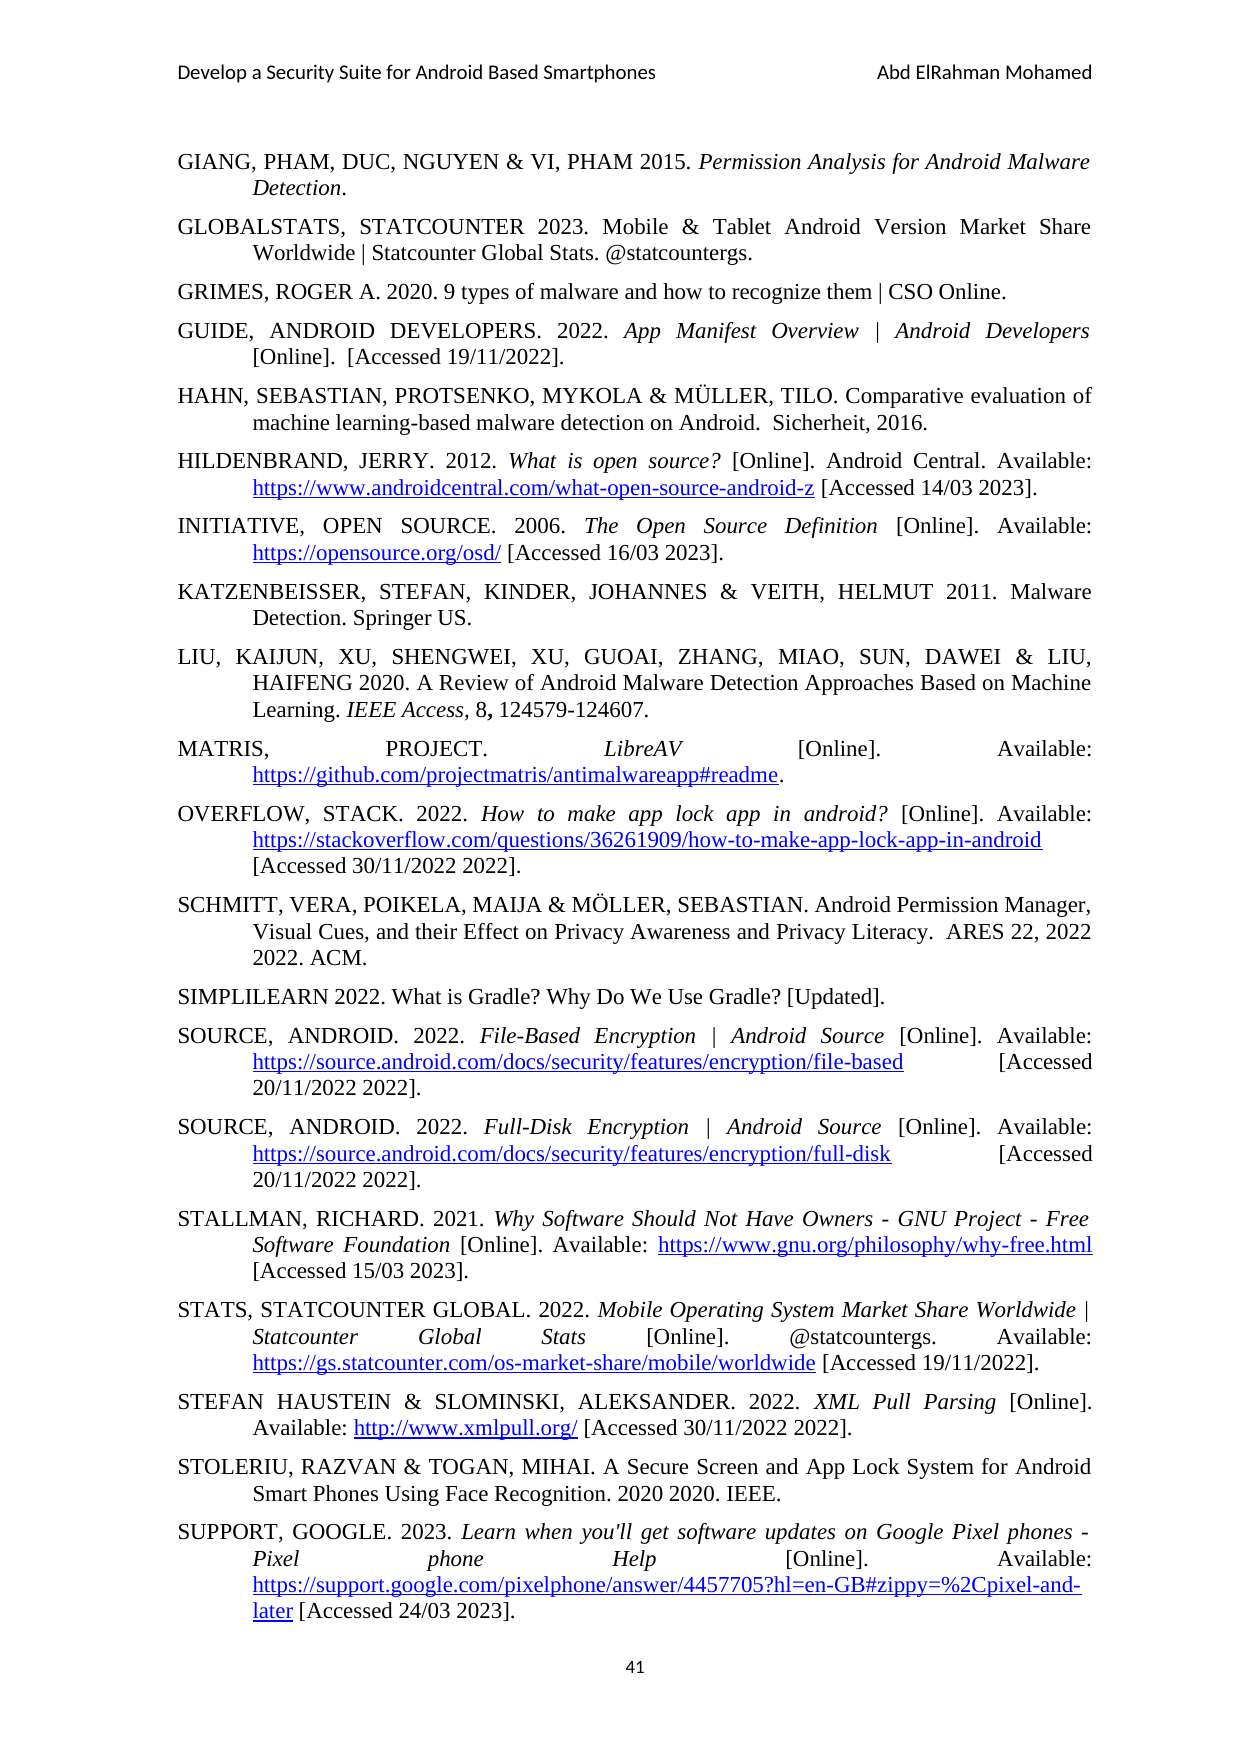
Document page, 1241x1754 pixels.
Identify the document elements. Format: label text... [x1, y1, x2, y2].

text HAHN, SEBASTIAN, PROTSENKO, MYKOLA & MÜLLER, TILO. Comparative evaluation of machine learning-based malware detection on Android. Sicherheit, 2016. [177, 382, 1092, 435]
text LIU, KAIJUN, XU, SHENGWEI, XU, GUOAI, ZHANG, MIAO, SUN, DAWEI & LIU, HAIFENG 2020. A Review of Android Malware Detection Approaches Based on Machine Learning. IEEE Access, 8, 124579-124607. [177, 643, 1092, 722]
text STATS, STATCOUNTER GLOBAL. 2022. Mobile Operating System Market Share Worldwide | Statcounter Global Stats [Online]. @statcountergs. Available: https://gs.statcounter.com/os-market-share/mobile/worldwide [Accessed 19/11/2022]. [177, 1296, 1092, 1376]
text SOURCE, ANDROID. 2022. File-Based Encryption | Android Source [Online]. Available: https://source.android.com/docs/security/features/encryption/file-based [Accessed 20/11/2022 2022]. [177, 1022, 1092, 1101]
text OVERFLOW, STACK. 2022. How to make app lock app in android? [Online]. Available: https://stackoverflow.com/questions/36261909/how-to-make-app-lock-app-in-android [Accessed 30/11/2022 2022]. [177, 800, 1092, 879]
text SCHMITT, VERA, POIKELA, MAIJA & MÖLLER, SEBASTIAN. Android Permission Manager, Visual Cues, and their Effect on Privacy Awareness and Privacy Literacy. ARES 22, 2022 2022. ACM. [177, 891, 1092, 970]
text KATZENBEISSER, STEFAN, KINDER, JOHANNES & VEITH, HELMUT 2011. Malware Detection. Springer US. [177, 578, 1092, 631]
text HILDENBRAND, JERRY. 2012. What is open source? [Online]. Android Central. Available: https://www.androidcentral.com/what-open-source-android-z [Accessed 14/03 2023]. [177, 447, 1092, 500]
text SUPPORT, GOOGLE. 2023. Learn when you'll get software updates on Google Pixel phones - Pixel phone Help [Online]. Available: https://support.google.com/pixelphone/answer/4457705?hl=en-GB#zippy=%2Cpixel-and-later [Accessed 24/03 2023]. [177, 1518, 1092, 1624]
text GIANG, PHAM, DUC, NGUYEN & VI, PHAM 2015. Permission Analysis for Android Malware Detection. [177, 148, 1092, 200]
text STEFAN HAUSTEIN & SLOMINSKI, ALEKSANDER. 2022. XML Pull Parsing [Online]. Available: http://www.xmlpull.org/ [Accessed 30/11/2022 2022]. [177, 1388, 1092, 1441]
text STOLERIU, RAZVAN & TOGAN, MIHAI. A Secure Screen and App Lock System for Android Smart Phones Using Face Recognition. 2020 2020. IEEE. [177, 1453, 1092, 1506]
text INITIATIVE, OPEN SOURCE. 2006. The Open Source Definition [Online]. Available: https://opensource.org/osd/ [Accessed 16/03 2023]. [177, 513, 1092, 565]
text GUIDE, ANDROID DEVELOPERS. 2022. App Manifest Overview | Android Developers [Online]. [Accessed 19/11/2022]. [177, 317, 1092, 370]
text SOURCE, ANDROID. 2022. Full-Disk Encryption | Android Source [Online]. Available: https://source.android.com/docs/security/features/encryption/full-disk [Accessed 20/11/2022 2022]. [177, 1113, 1092, 1192]
text GLOBALSTATS, STATCOUNTER 2023. Mobile & Tablet Android Version Market Share Worldwide | Statcounter Global Stats. @statcountergs. [177, 213, 1092, 266]
text STALLMAN, RICHARD. 2021. Why Software Should Not Have Owners - GNU Project - Free Software Foundation [Online]. Available: https://www.gnu.org/philosophy/why-free.html [Accessed 15/03 2023]. [177, 1205, 1092, 1284]
text MATRIS, PROJECT. LibreAV [Online]. Available: https://github.com/projectmatris/antimalwareapp#readme. [177, 734, 1092, 787]
text GRIMES, ROGER A. 2020. 9 types of malware and how to recognize them | CSO Online. [177, 278, 1092, 304]
text SIMPLILEARN 2022. What is Gradle? Why Do We Use Gradle? [Updated]. [177, 983, 1092, 1009]
